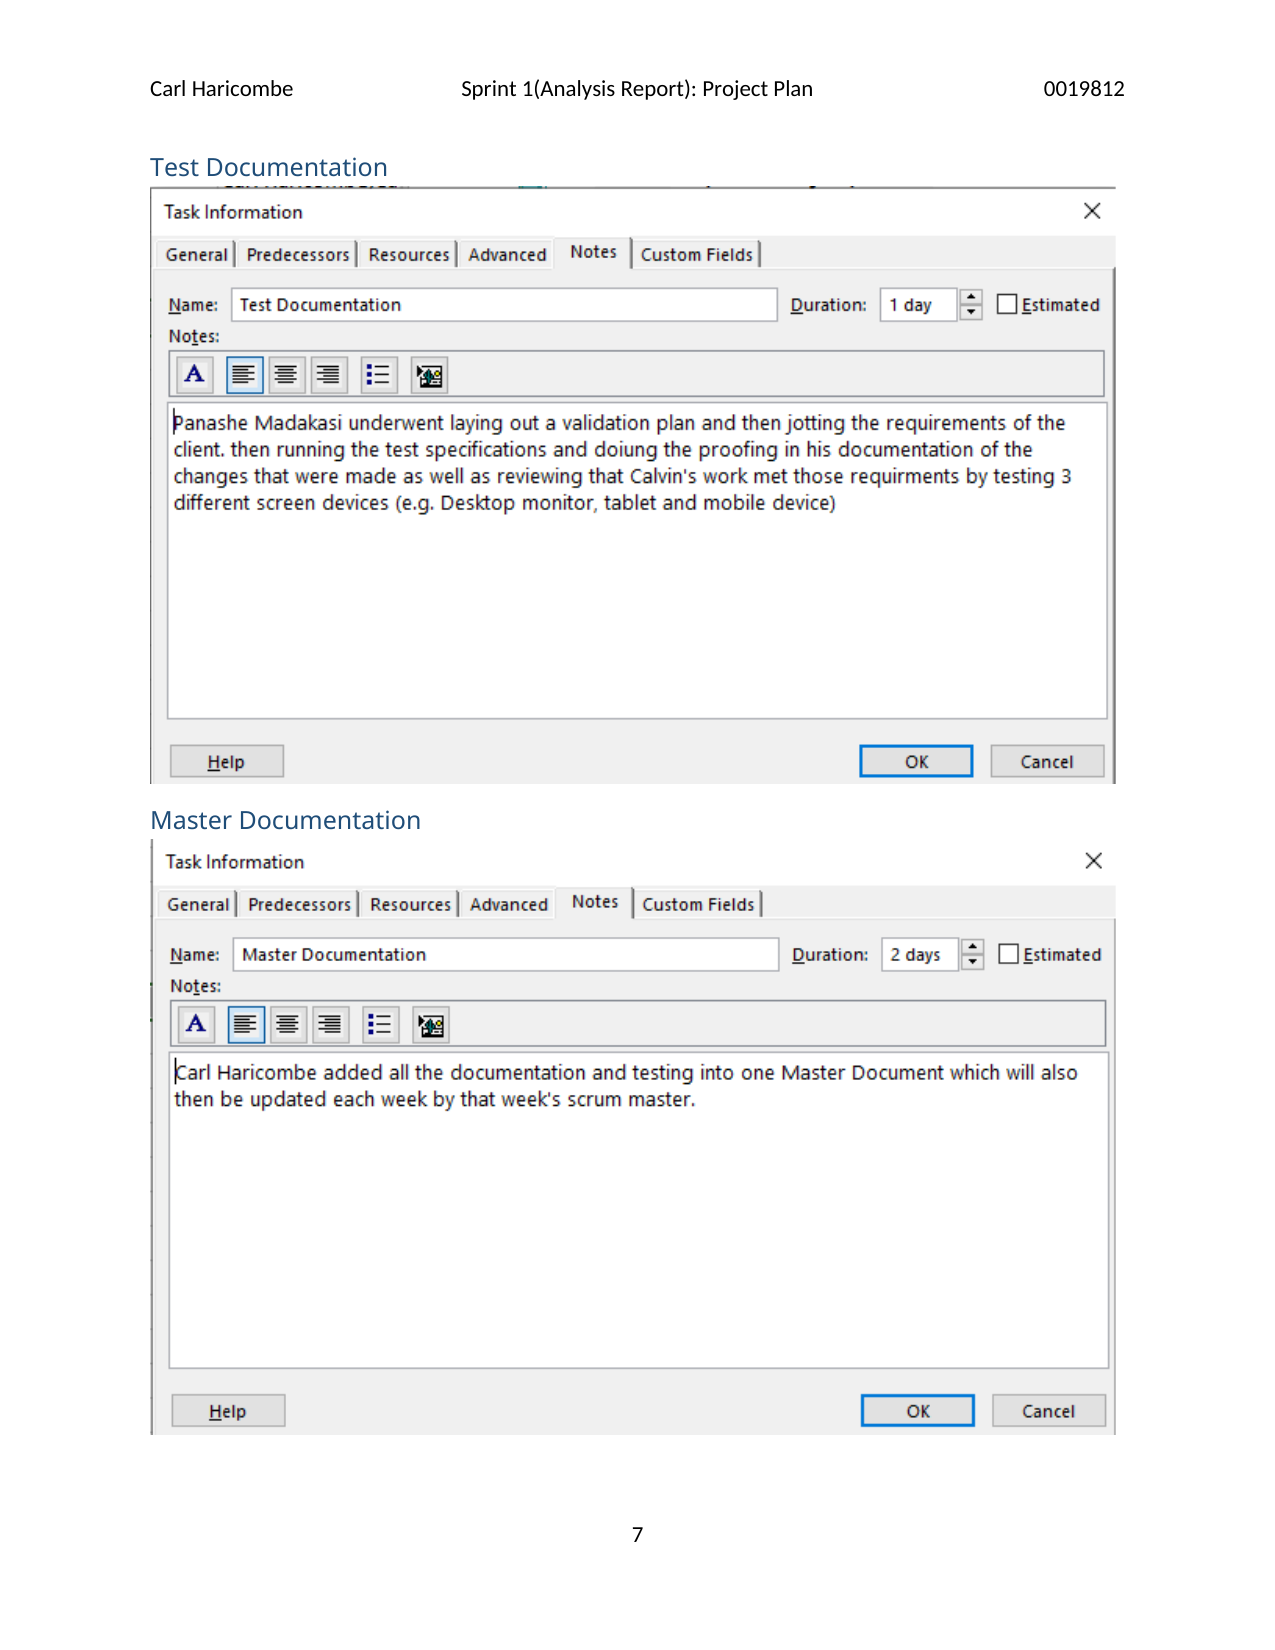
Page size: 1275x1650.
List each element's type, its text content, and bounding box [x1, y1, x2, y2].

picture [150, 186, 1116, 784]
subtitle Master Documentation [150, 802, 1125, 837]
subtitle Test Documentation [150, 150, 1125, 184]
picture [150, 839, 1116, 1435]
